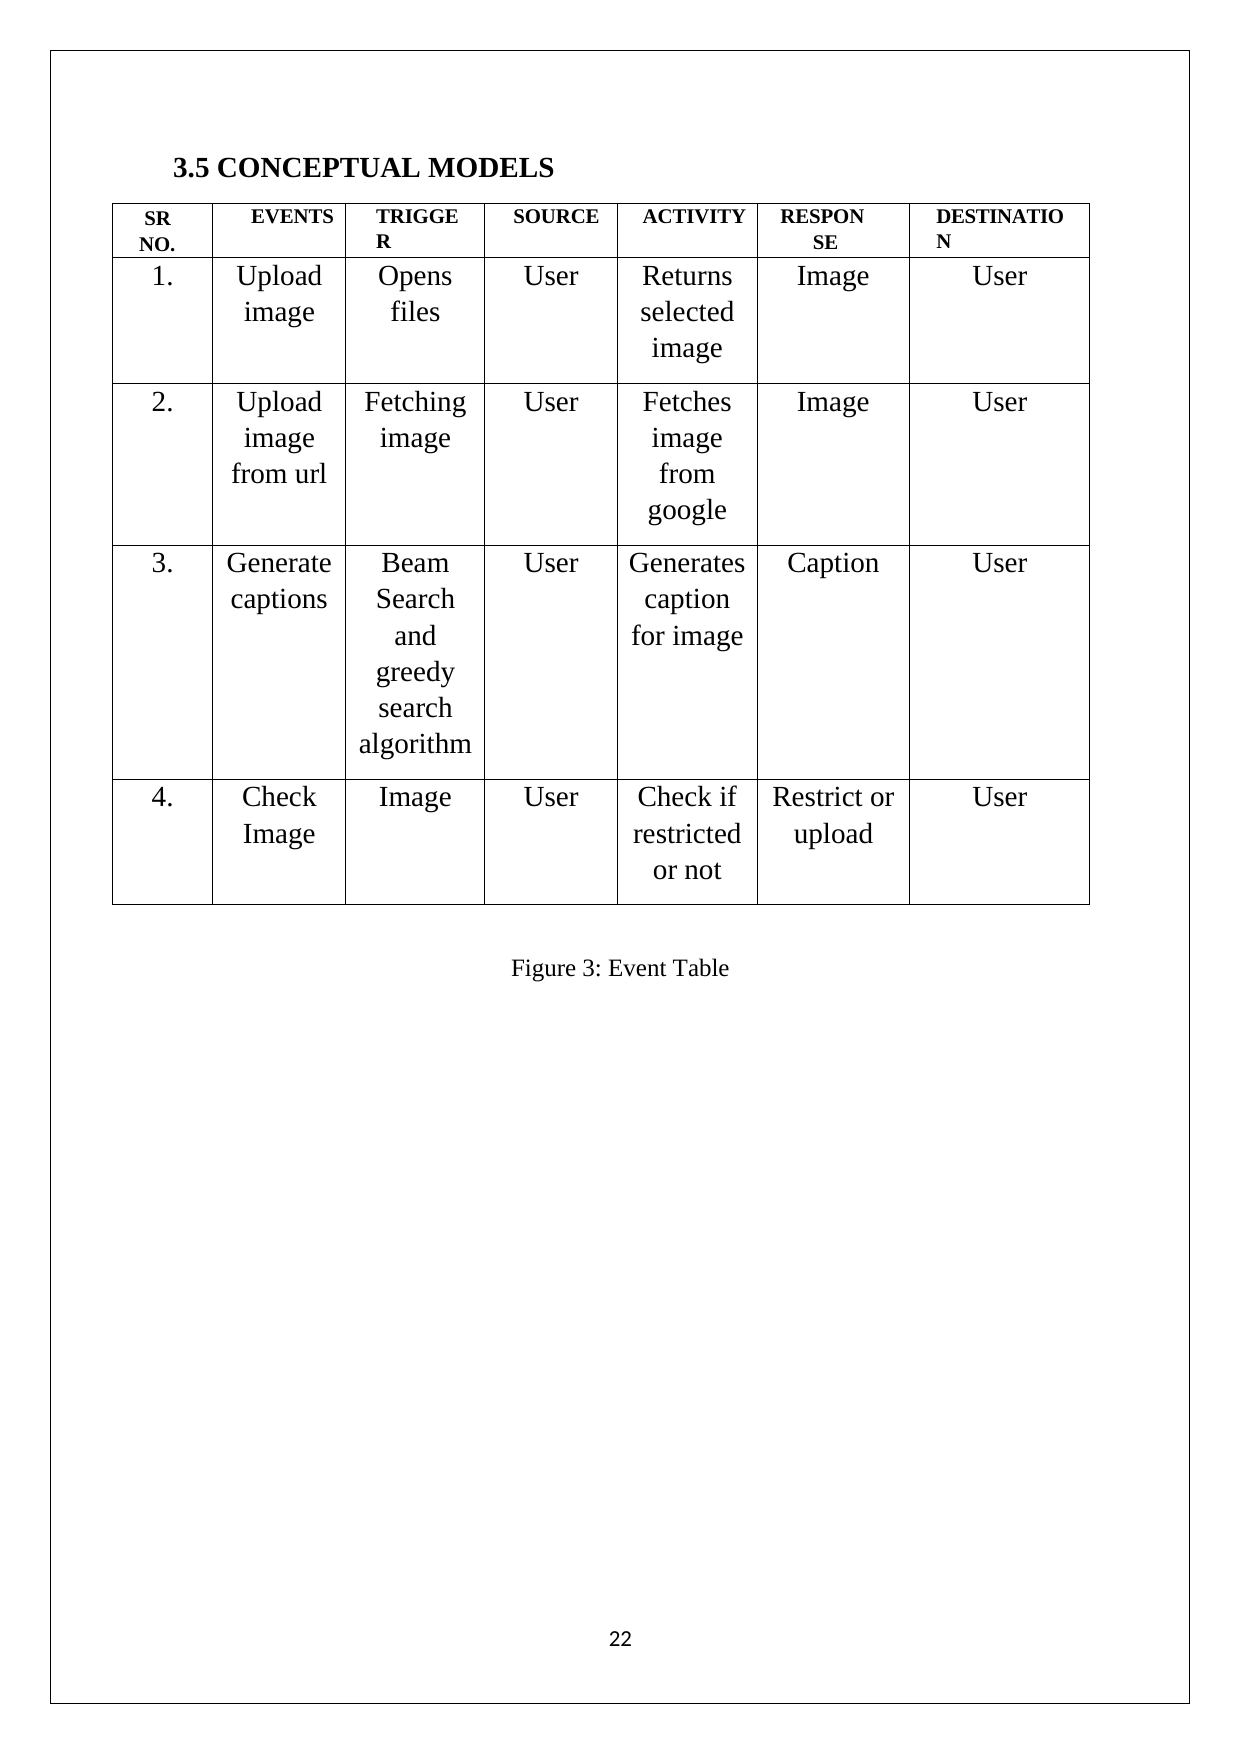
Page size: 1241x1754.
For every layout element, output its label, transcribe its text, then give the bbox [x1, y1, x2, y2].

table_cell Image [758, 258, 909, 383]
table_header ACTIVITY [618, 204, 757, 257]
table_cell Generates caption for image [618, 546, 757, 778]
text Figure 3: Event Table [150, 953, 1090, 982]
table_cell User [910, 384, 1089, 544]
table_cell User [485, 780, 617, 904]
table_cell Fetches image from google [618, 384, 757, 544]
table_cell User [910, 546, 1089, 778]
table_header SOURCE [485, 204, 617, 257]
table_cell Generate captions [213, 546, 345, 778]
table_cell Returns selected image [618, 258, 757, 383]
table_cell Check if restricted or not [618, 780, 757, 904]
table_cell Caption [758, 546, 909, 778]
table_cell User [485, 258, 617, 383]
table_cell Fetching image [346, 384, 484, 544]
table_cell User [485, 384, 617, 544]
table_cell 3. [113, 546, 212, 778]
table_cell Opens files [346, 258, 484, 383]
table_cell Image [346, 780, 484, 904]
table_cell 2. [113, 384, 212, 544]
table_cell 1. [113, 258, 212, 383]
table_header EVENTS [213, 204, 345, 257]
table_cell User [910, 780, 1089, 904]
table_cell User [910, 258, 1089, 383]
table_cell Beam Search and greedy search algorithm [346, 546, 484, 778]
table_cell Check Image [213, 780, 345, 904]
table_header TRIGGER [346, 204, 484, 257]
table_header RESPON SE [758, 204, 909, 257]
table_cell Restrict or upload [758, 780, 909, 904]
table_header DESTINATION [910, 204, 1089, 257]
table_cell 4. [113, 780, 212, 904]
table_cell Upload image from url [213, 384, 345, 544]
list CONCEPTUAL MODELS [173, 150, 1090, 183]
table_header SR NO. [113, 204, 212, 257]
table_cell User [485, 546, 617, 778]
table_cell Image [758, 384, 909, 544]
table_cell Upload image [213, 258, 345, 383]
